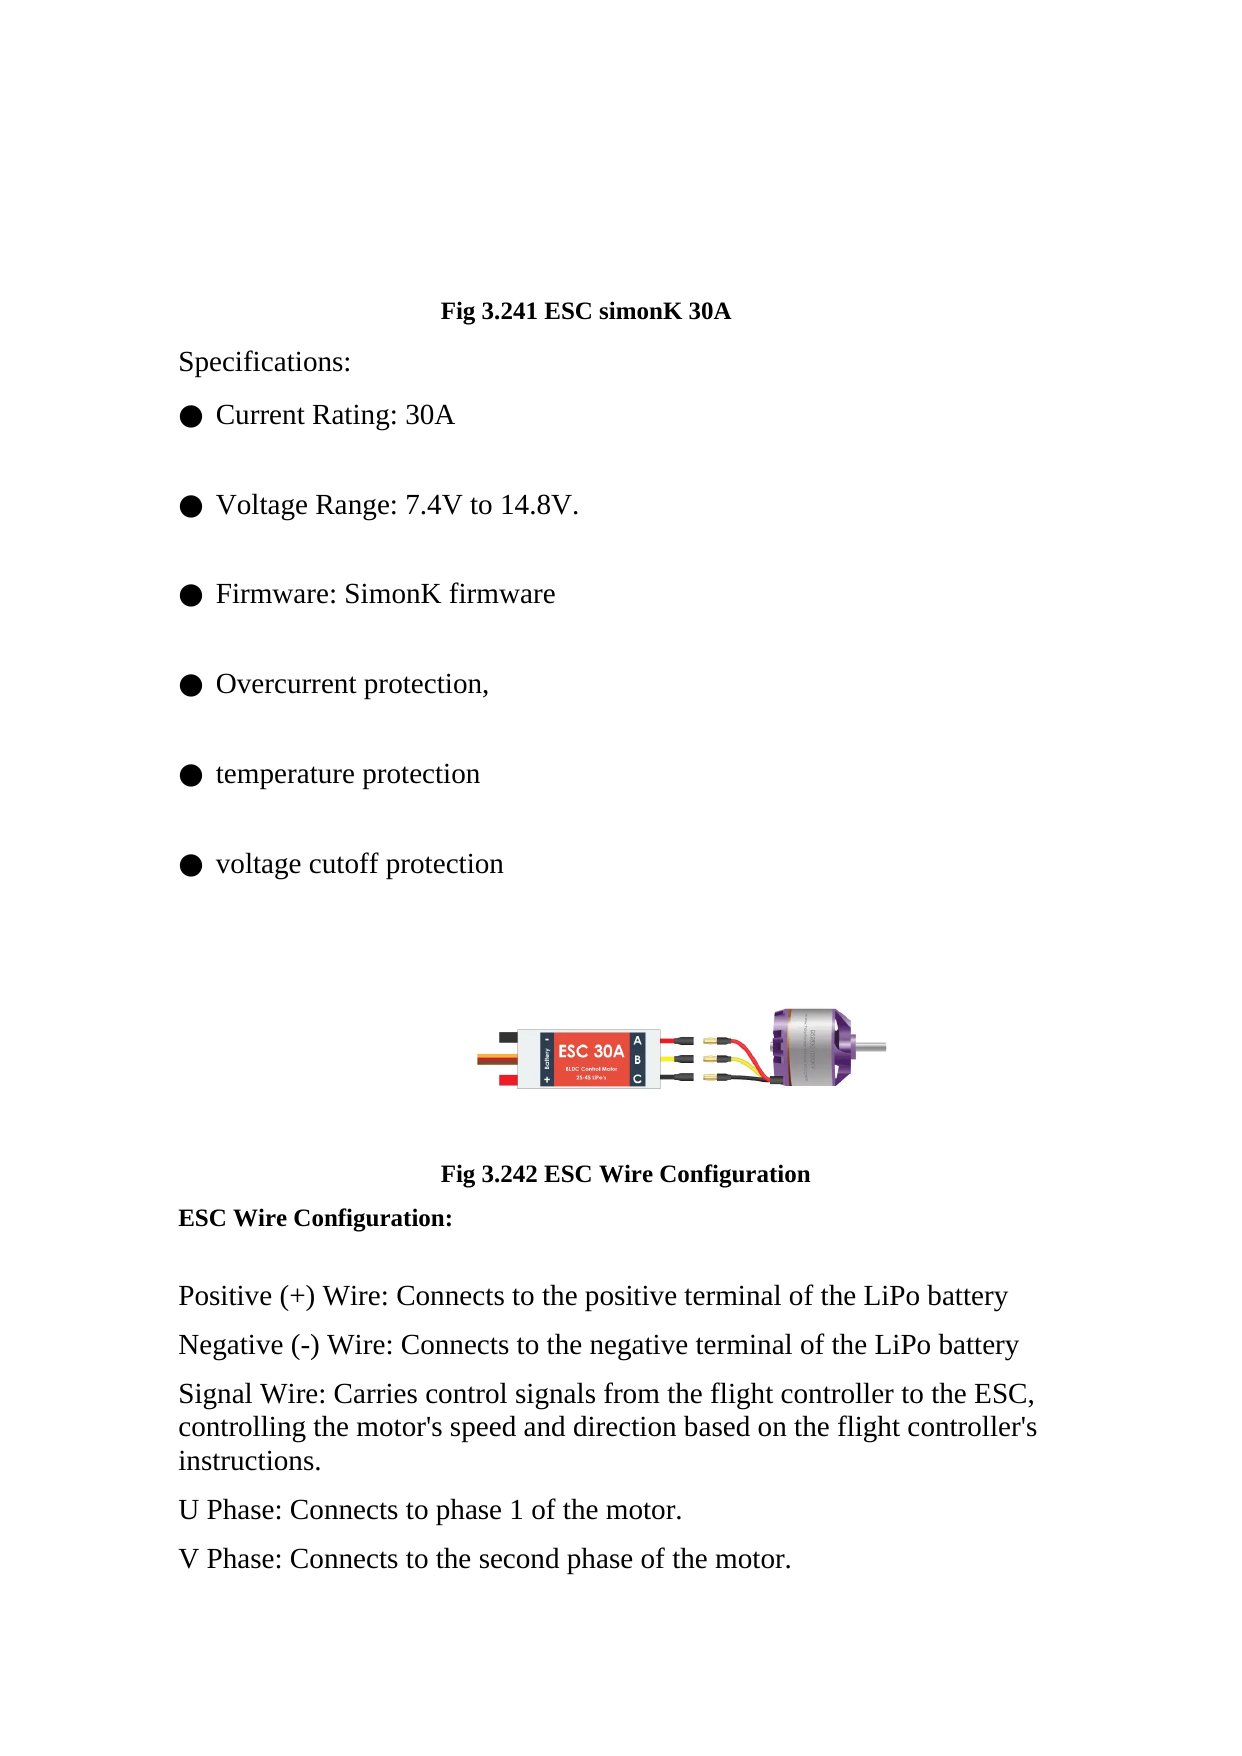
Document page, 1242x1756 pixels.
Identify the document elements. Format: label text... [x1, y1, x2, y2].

picture [472, 990, 898, 1130]
list Overcurrent protection, [178, 651, 1171, 710]
list temperature protection [178, 740, 1171, 800]
list Firmware: SimonK firmware [178, 561, 1171, 621]
text Positive (+) Wire: Connects to the positive terminal of the LiPo battery [178, 1278, 1069, 1311]
text U Phase: Connects to phase 1 of the motor. [178, 1492, 1069, 1526]
text Signal Wire: Carries control signals from the flight controller to the ESC, controlling the motor's speed and direction based on the flight controller's instructions. [178, 1376, 1069, 1476]
subtitle Fig 3.242 ESC Wire Configuration [441, 1159, 1069, 1187]
text Negative (-) Wire: Connects to the negative terminal of the LiPo battery [178, 1327, 1069, 1360]
list voltage cutoff protection [178, 830, 1171, 890]
text V Phase: Connects to the second phase of the motor. [178, 1541, 1069, 1574]
subtitle Specifications: [169, 344, 1171, 377]
list Current Rating: 30A [178, 381, 1171, 441]
subtitle Fig 3.241 ESC simonK 30A [441, 296, 1108, 325]
list Voltage Range: 7.4V to 14.8V. [178, 471, 1171, 531]
subtitle ESC Wire Configuration: [178, 1203, 1069, 1232]
